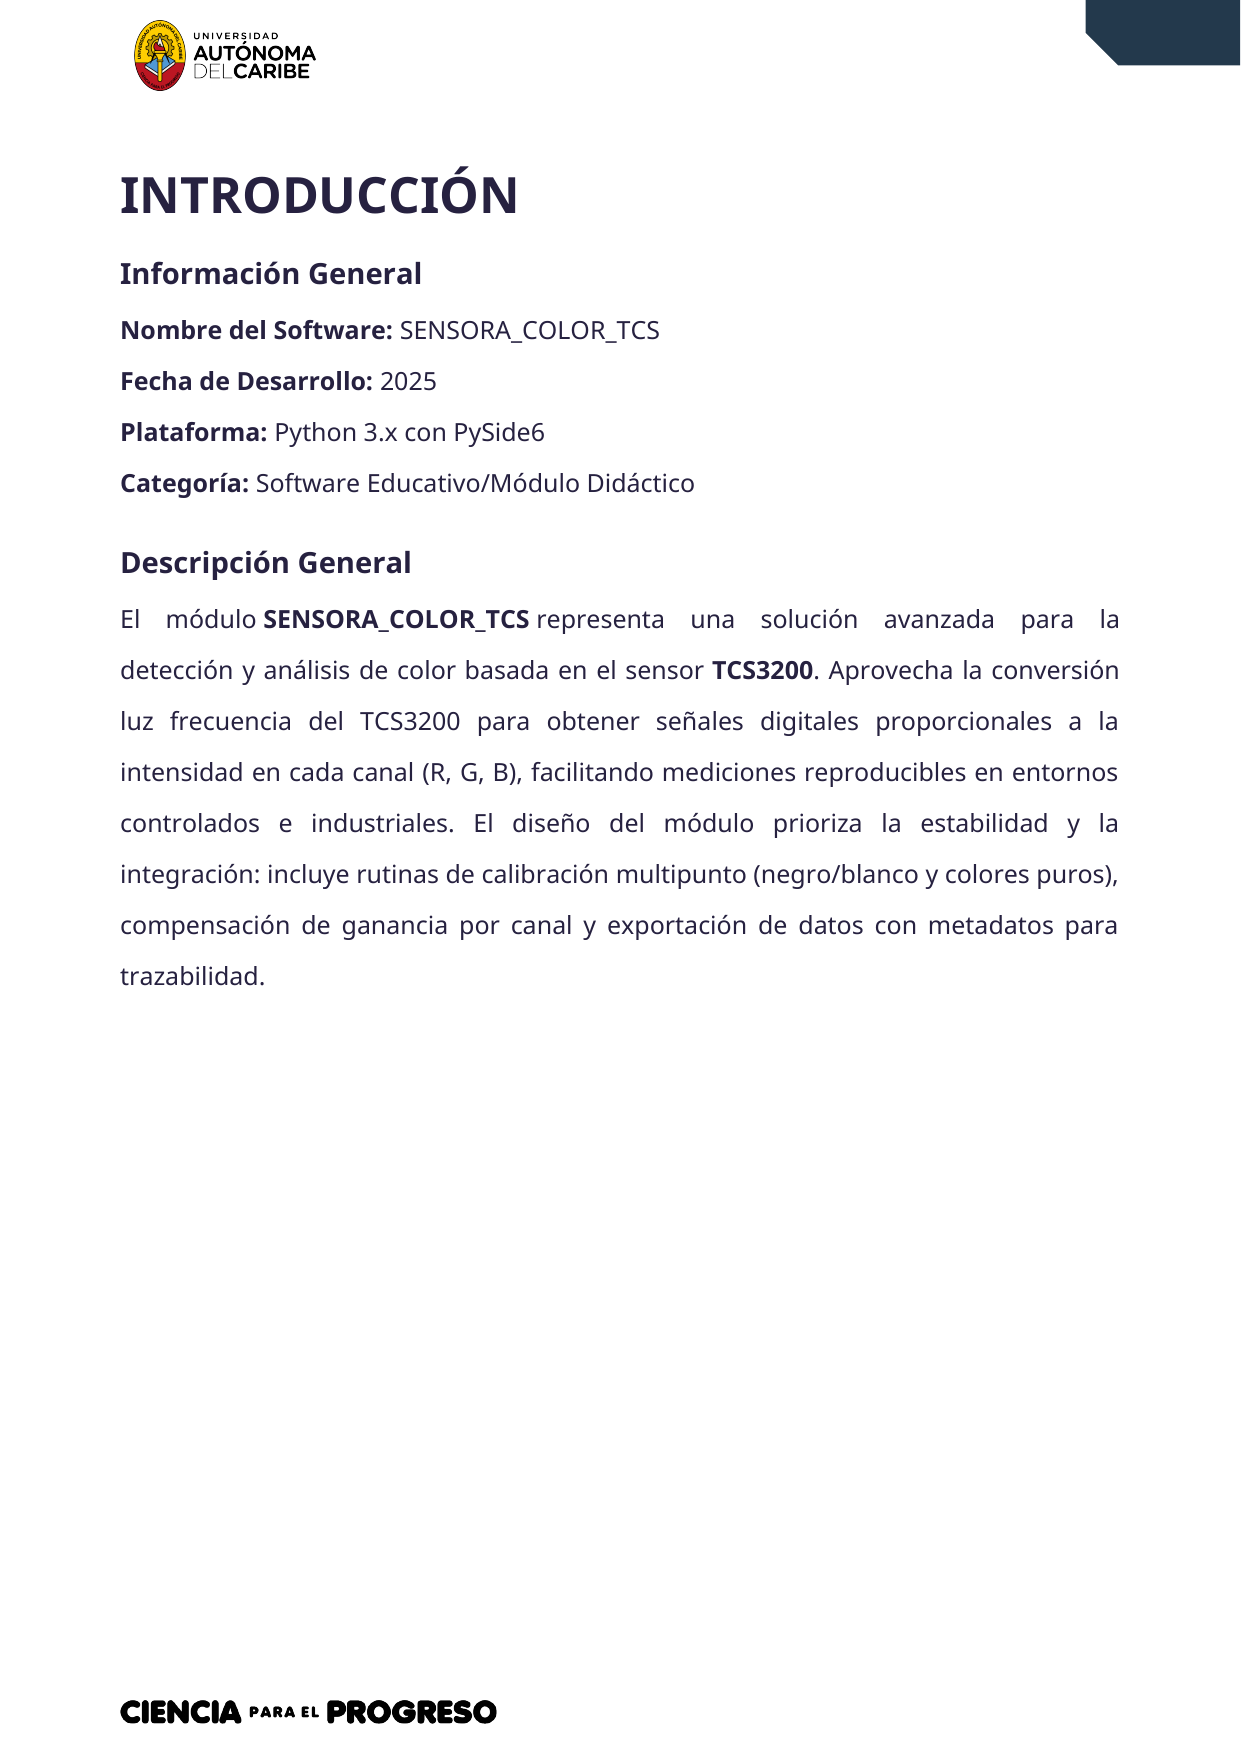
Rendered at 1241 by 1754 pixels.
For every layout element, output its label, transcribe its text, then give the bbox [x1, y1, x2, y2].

picture [120, 12, 330, 100]
text Nombre del Software: SENSORA_COLOR_TCS [120, 313, 1120, 347]
subtitle Información General [120, 253, 1120, 293]
subtitle Descripción General [120, 542, 1120, 582]
text Fecha de Desarrollo: 2025 Plataforma: Python 3.x con PySide6 Categoría: Software Educativo/Módulo Didáctico [120, 364, 1120, 500]
subtitle INTRODUCCIÓN [120, 160, 1120, 228]
text El módulo SENSORA_COLOR_TCS representa una solución avanzada para la detección y análisis de color basada en el sensor TCS3200. Aprovecha la conversión luz frecuencia del TCS3200 para obtener señales digitales proporcionales a la intensidad en cada canal (R, G, B), facilitando mediciones reproducibles en entornos controlados e industriales. El diseño del módulo prioriza la estabilidad y la integración: incluye rutinas de calibración multipunto (negro/blanco y colores puros), compensación de ganancia por canal y exportación de datos con metadatos para trazabilidad. [120, 602, 1120, 993]
picture [120, 1700, 497, 1724]
